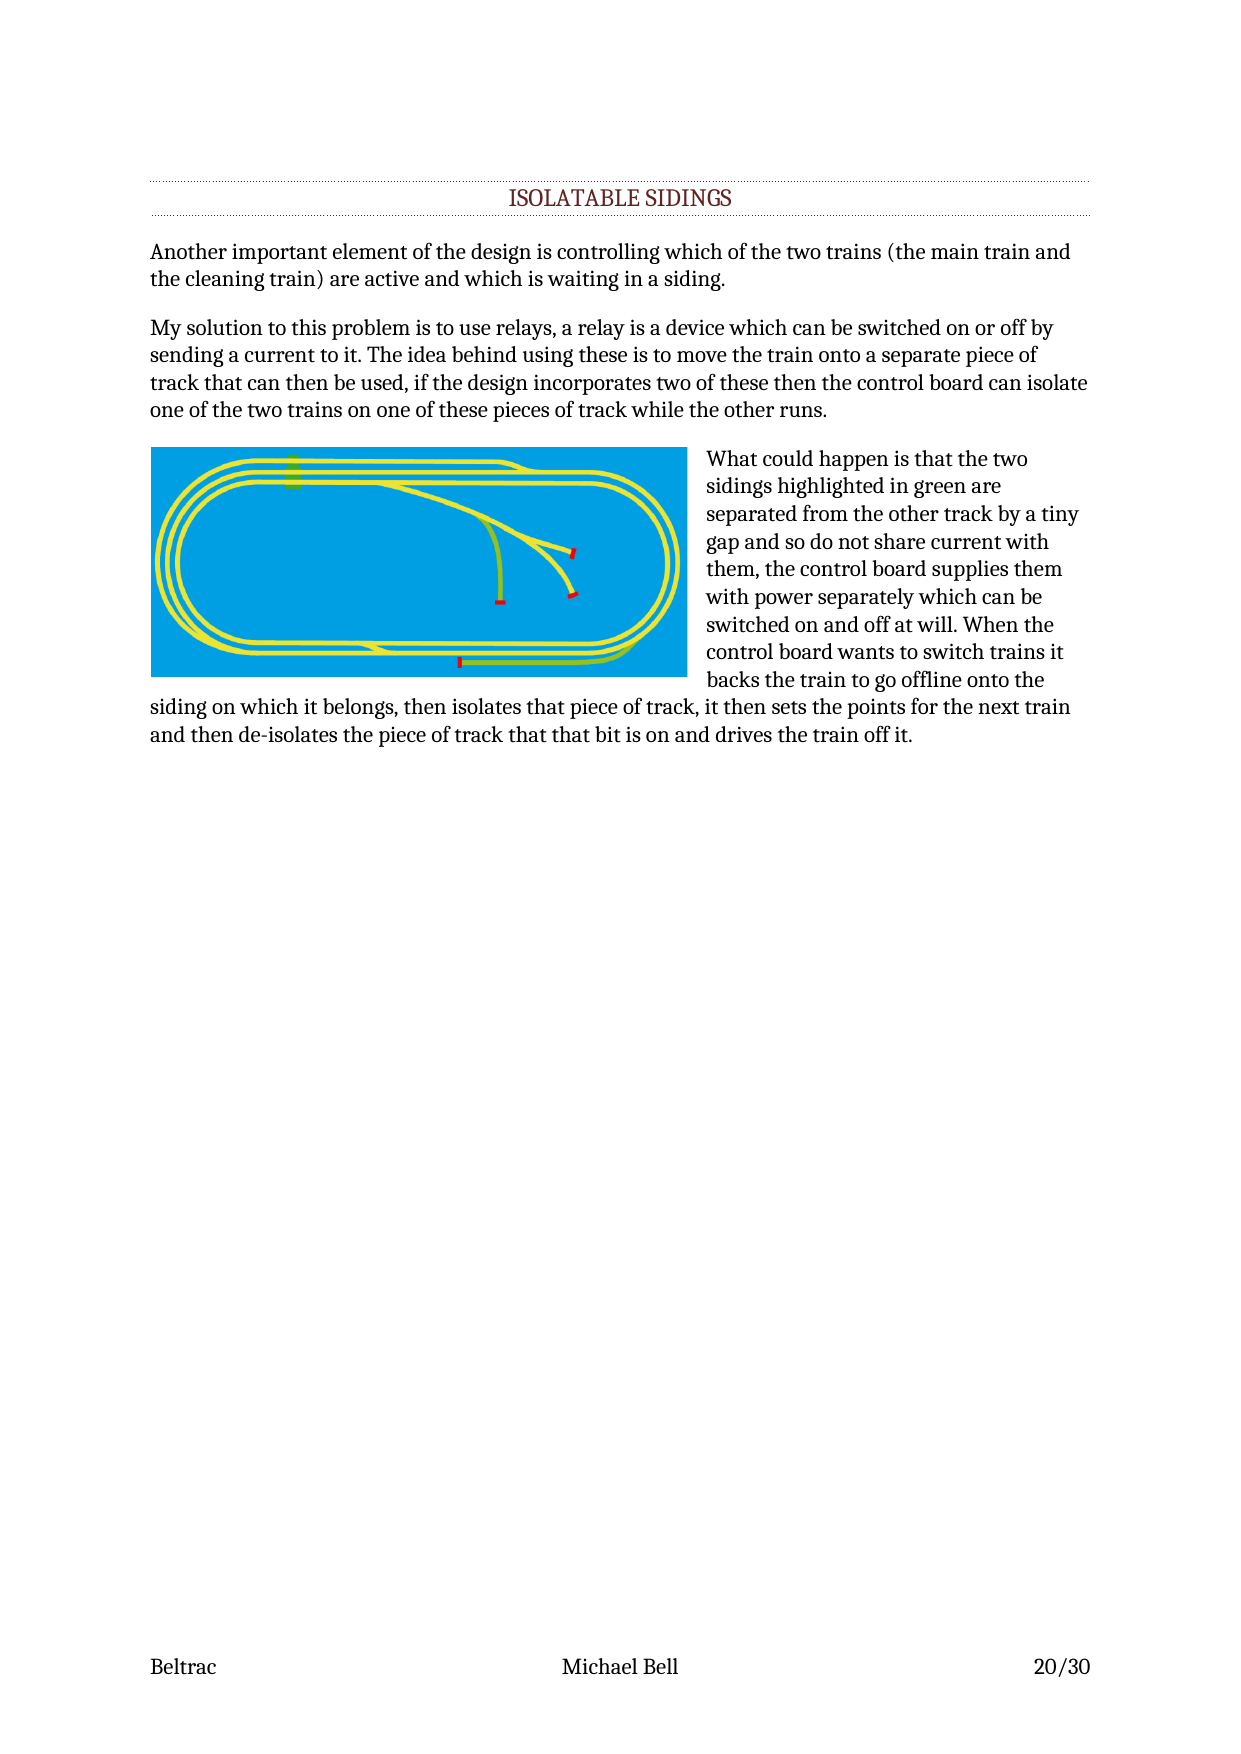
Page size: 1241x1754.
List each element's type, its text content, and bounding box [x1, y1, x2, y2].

picture [155, 455, 680, 667]
text Another important element of the design is controlling which of the two trains (the main train and the cleaning train) are active and which is waiting in a siding. [150, 238, 1090, 292]
text My solution to this problem is to use relays, a relay is a device which can be switched on or off by sending a current to it. The idea behind using these is to move the train onto a separate piece of track that can then be used, if the design incorporates two of these then the control board can isolate one of the two trains on one of these pieces of track while the other runs. [150, 314, 1090, 424]
subtitle Isolatable Sidings [150, 181, 1090, 216]
